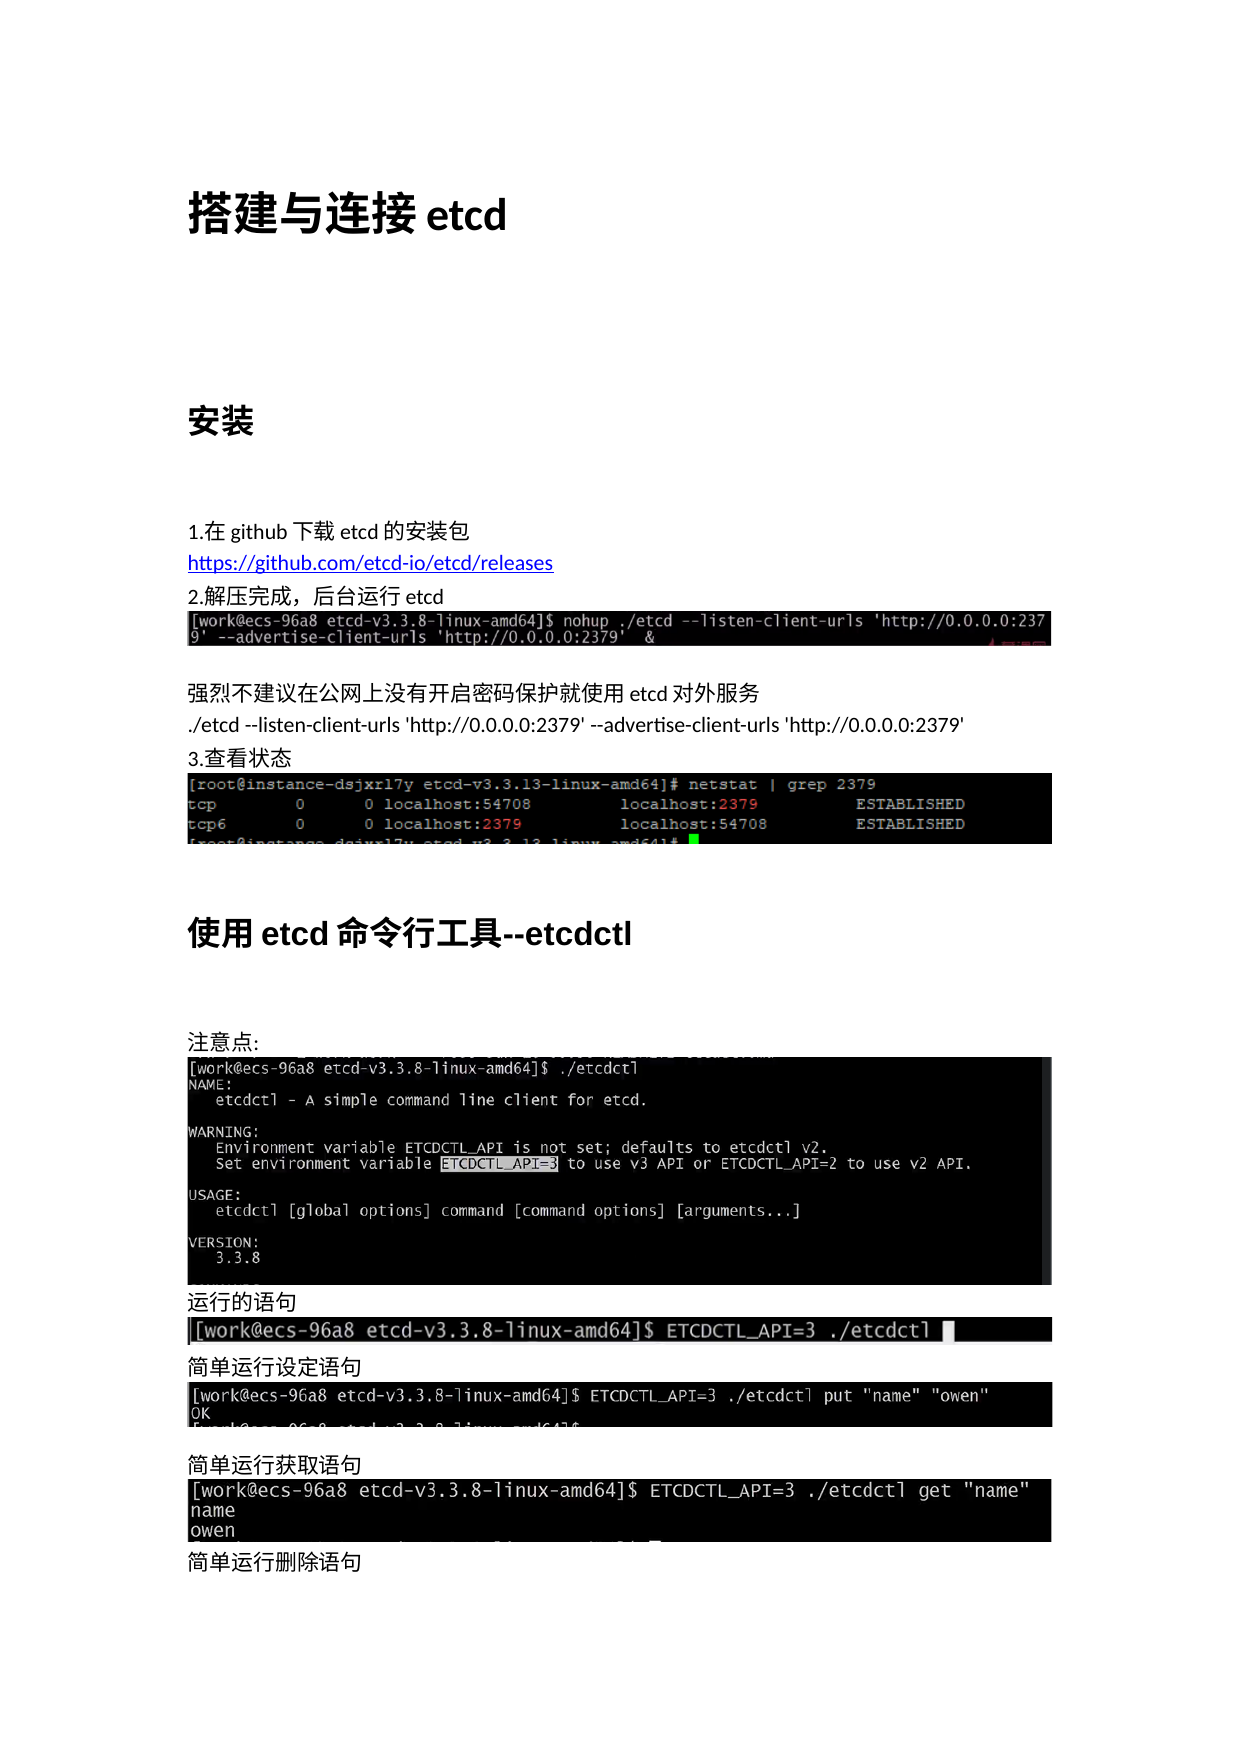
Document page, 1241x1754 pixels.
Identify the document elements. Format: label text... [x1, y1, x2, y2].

text https://github.com/etcd-io/etcd/releases [187, 546, 1053, 578]
picture [187, 1317, 1053, 1345]
picture [187, 1479, 1052, 1542]
subtitle 安装 [187, 387, 1053, 452]
list 2.解压完成，后台运行etcd [187, 578, 1053, 611]
list ./etcd --listen-client-urls 'http://0.0.0.0:2379' --advertise-client-urls 'http://0.0.0.0:2379' [187, 708, 1053, 741]
text 简单运行设定语句 [187, 1350, 1053, 1382]
picture [187, 611, 1052, 646]
subtitle 搭建与连接etcd [187, 162, 1053, 259]
list 强烈不建议在公网上没有开启密码保护就使用etcd对外服务 [187, 676, 1053, 708]
text 运行的语句 [187, 1285, 1053, 1317]
list 3.查看状态 [187, 741, 1053, 773]
picture [187, 773, 1052, 844]
text 简单运行获取语句 [187, 1447, 1053, 1480]
text 1.在github下载etcd的安装包 [187, 513, 1053, 546]
text 注意点: [187, 1025, 1053, 1057]
picture [187, 1057, 1052, 1285]
subtitle 使用etcd命令行工具--etcdctl [187, 898, 1053, 963]
picture [187, 1382, 1053, 1427]
